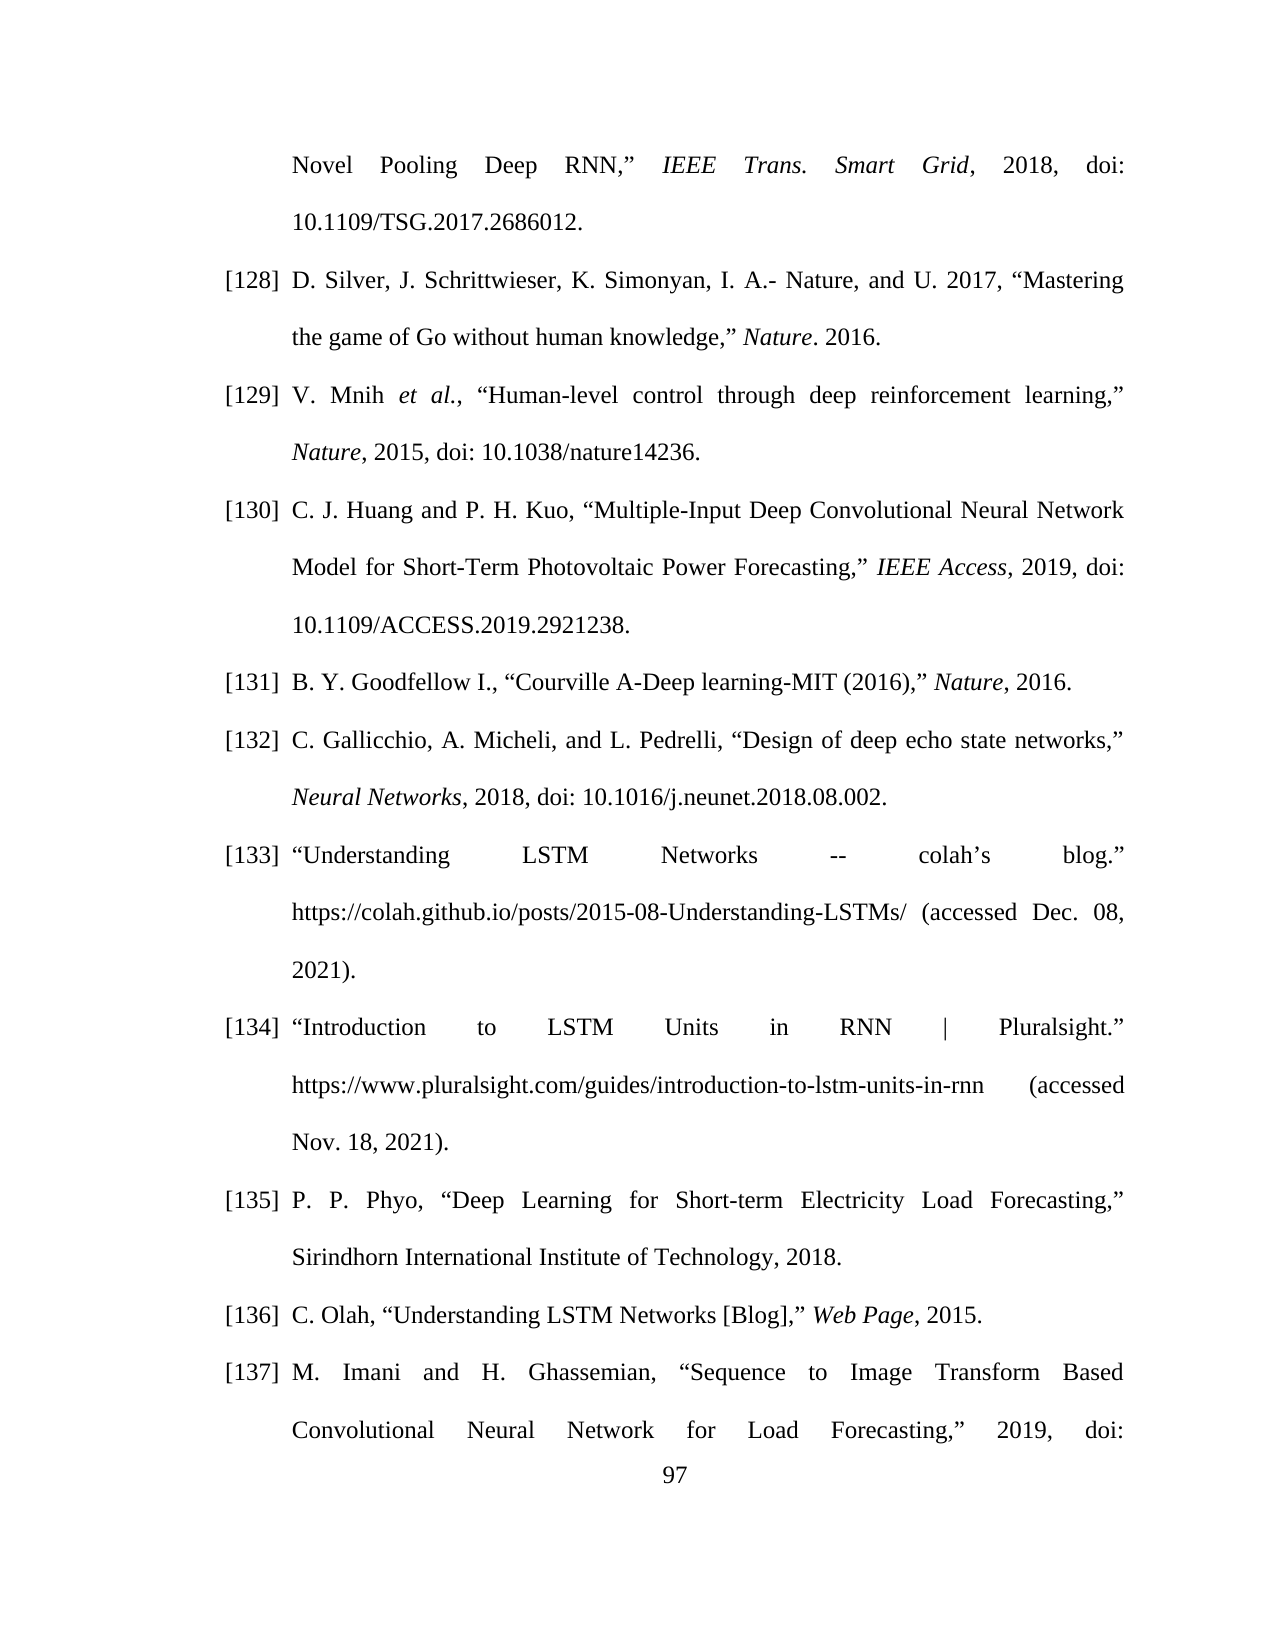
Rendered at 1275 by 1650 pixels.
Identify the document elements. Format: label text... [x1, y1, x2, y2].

text [133] “Understanding LSTM Networks -- colah’s blog.” https://colah.github.io/posts/2015-08-Understanding-LSTMs/ (accessed Dec. 08, 2021). [225, 840, 1125, 984]
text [225, 1357, 1125, 1444]
text [135] P. P. Phyo, “Deep Learning for Short-term Electricity Load Forecasting,” Sirindhorn International Institute of Technology, 2018. [225, 1185, 1125, 1271]
text [128] D. Silver, J. Schrittwieser, K. Simonyan, I. A.- Nature, and U. 2017, “Mastering the game of Go without human knowledge,” Nature. 2016. [225, 265, 1125, 351]
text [225, 150, 1125, 236]
text [136] C. Olah, “Understanding LSTM Networks [Blog],” Web Page, 2015. [225, 1300, 1125, 1329]
text [132] C. Gallicchio, A. Micheli, and L. Pedrelli, “Design of deep echo state networks,” Neural Networks, 2018, doi: 10.1016/j.neunet.2018.08.002. [225, 725, 1125, 811]
text [129] V. Mnih et al., “Human-level control through deep reinforcement learning,” Nature, 2015, doi: 10.1038/nature14236. [225, 380, 1125, 466]
text [131] B. Y. Goodfellow I., “Courville A-Deep learning-MIT (2016),” Nature, 2016. [225, 667, 1125, 696]
text [130] C. J. Huang and P. H. Kuo, “Multiple-Input Deep Convolutional Neural Network Model for Short-Term Photovoltaic Power Forecasting,” IEEE Access, 2019, doi: 10.1109/ACCESS.2019.2921238. [225, 495, 1125, 639]
text [134] “Introduction to LSTM Units in RNN | Pluralsight.” https://www.pluralsight.com/guides/introduction-to-lstm-units-in-rnn (accessed Nov. 18, 2021). [225, 1012, 1125, 1156]
